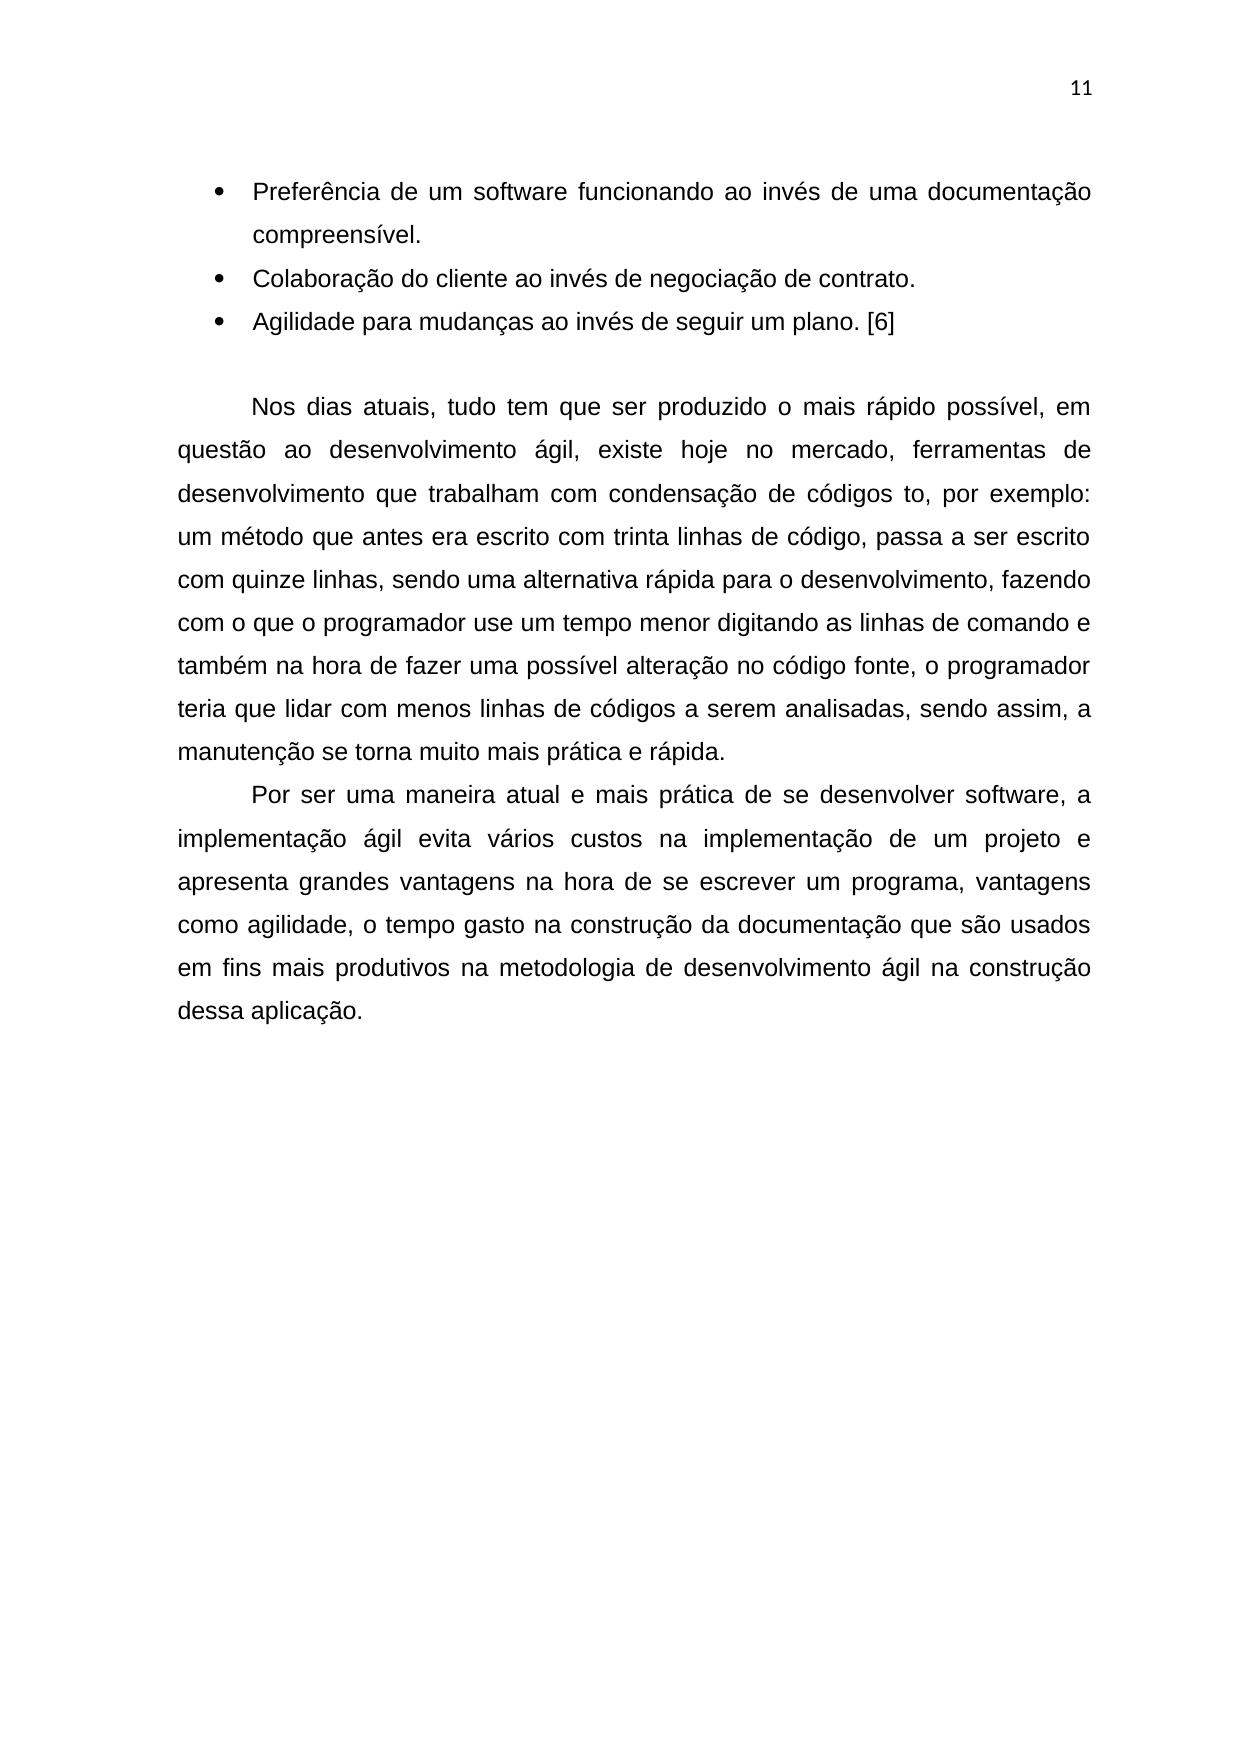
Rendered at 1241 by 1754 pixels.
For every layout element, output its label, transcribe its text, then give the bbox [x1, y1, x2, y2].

list Preferência de um software funcionando ao invés de uma documentação compreensível. [215, 177, 1092, 249]
text Nos dias atuais, tudo tem que ser produzido o mais rápido possível, em questão ao desenvolvimento ágil, existe hoje no mercado, ferramentas de desenvolvimento que trabalham com condensação de códigos to, por exemplo: um método que antes era escrito com trinta linhas de código, passa a ser escrito com quinze linhas, sendo uma alternativa rápida para o desenvolvimento, fazendo com o que o programador use um tempo menor digitando as linhas de comando e também na hora de fazer uma possível alteração no código fonte, o programador teria que lidar com menos linhas de códigos a serem analisadas, sendo assim, a manutenção se torna muito mais prática e rápida. [177, 392, 1092, 766]
list Agilidade para mudanças ao invés de seguir um plano. [6] [215, 307, 1092, 336]
text Por ser uma maneira atual e mais prática de se desenvolver software, a implementação ágil evita vários custos na implementação de um projeto e apresenta grandes vantagens na hora de se escrever um programa, vantagens como agilidade, o tempo gasto na construção da documentação que são usados em fins mais produtivos na metodologia de desenvolvimento ágil na construção dessa aplicação. [177, 781, 1092, 1025]
list Colaboração do cliente ao invés de negociação de contrato. [215, 263, 1092, 292]
